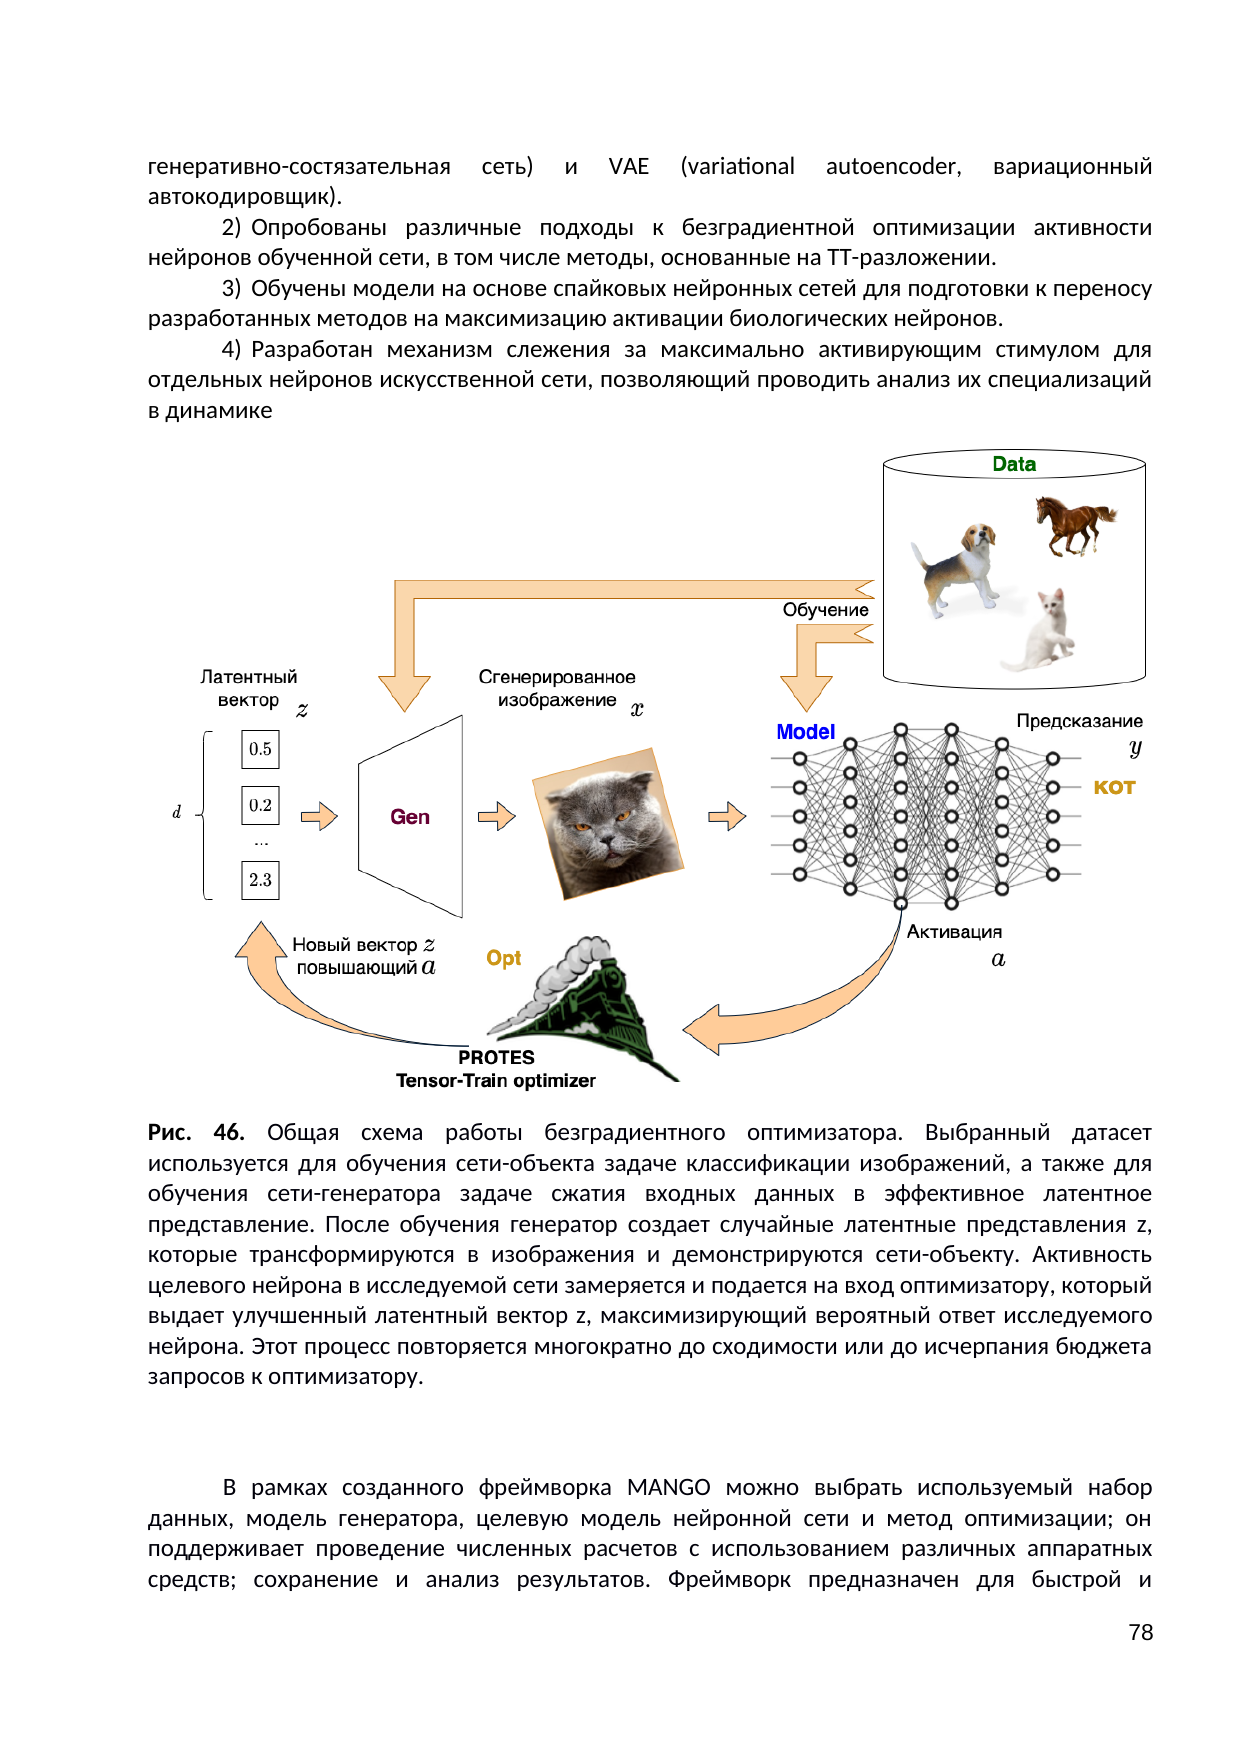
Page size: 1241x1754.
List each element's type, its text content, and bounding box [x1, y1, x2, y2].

list Разработан механизм слежения за максимально активирующим стимулом для отдельных нейронов искусственной сети, позволяющий проводить анализ их специализаций в динамике [148, 333, 1153, 425]
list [148, 150, 1153, 211]
list Опробованы различные подходы к безградиентной оптимизации активности нейронов обученной сети, в том числе методы, основанные на ТТ-разложении. [148, 211, 1153, 272]
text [148, 1472, 1153, 1594]
picture [147, 449, 1152, 1092]
list Обучены модели на основе спайковых нейронных сетей для подготовки к переносу разработанных методов на максимизацию активации биологических нейронов. [148, 272, 1153, 333]
text Рис. 46. Общая схема работы безградиентного оптимизатора. Выбранный датасет используется для обучения сети-объекта задаче классификации изображений, а также для обучения сети-генератора задаче сжатия входных данных в эффективное латентное представление. После обучения генератор создает случайные латентные представления z, которые трансформируются в изображения и демонстрируются сети-объекту. Активность целевого нейрона в исследуемой сети замеряется и подается на вход оптимизатору, который выдает улучшенный латентный вектор z, максимизирующий вероятный ответ исследуемого нейрона. Этот процесс повторяется многократно до сходимости или до исчерпания бюджета запросов к оптимизатору. [148, 1116, 1153, 1391]
